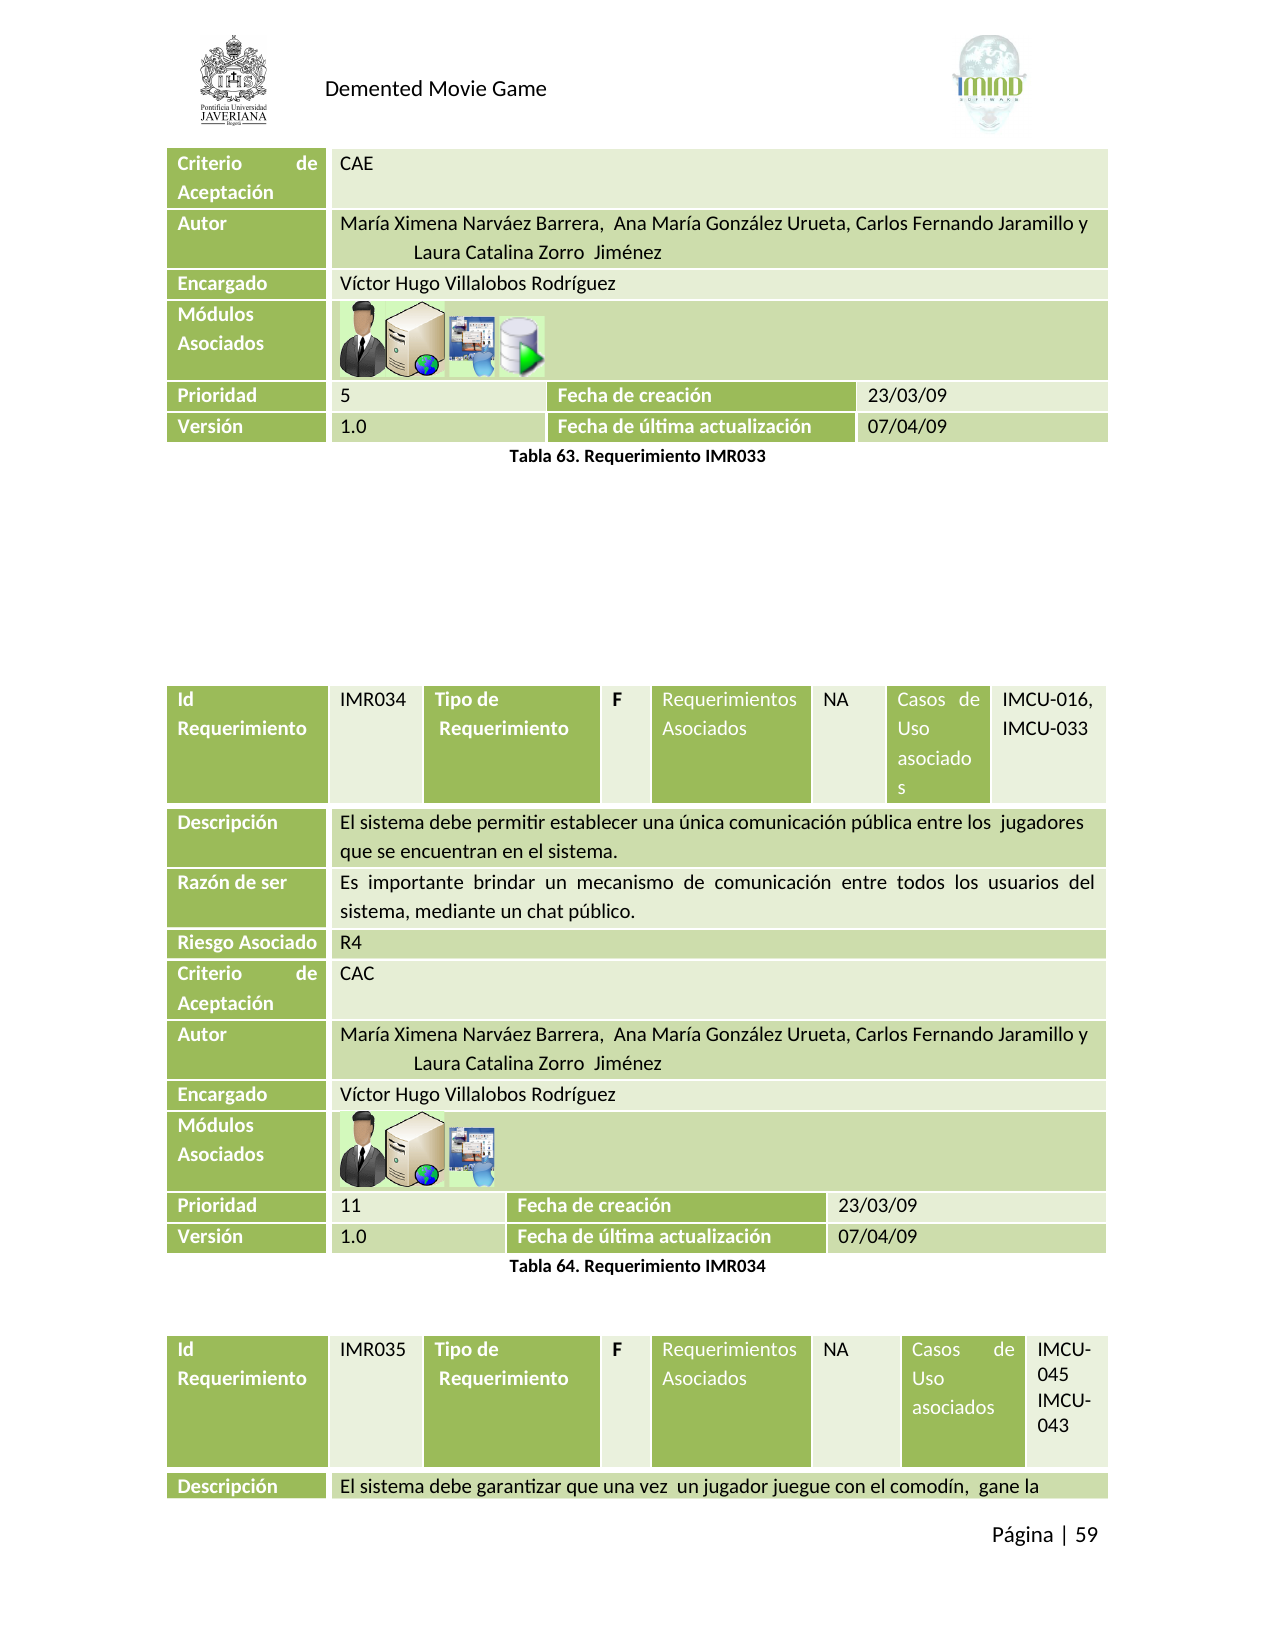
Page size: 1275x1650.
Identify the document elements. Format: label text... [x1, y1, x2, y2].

table_cell Autor [167, 210, 326, 268]
picture [499, 316, 545, 377]
table_cell María Ximena Narváez Barrera, Ana María González Urueta, Carlos Fernando Jaramillo y Laura Catalina Zorro Jiménez [332, 210, 1108, 268]
table_cell CAC [332, 961, 1106, 1019]
table_cell 1.0 [332, 413, 545, 442]
table_header NA [813, 686, 885, 803]
table_header Id Requerimiento [167, 686, 328, 803]
table_cell Criterio de Aceptación [167, 148, 326, 208]
table_cell [332, 301, 1108, 380]
table_header IMR035 [330, 1336, 422, 1467]
picture [340, 1111, 445, 1187]
table_cell Módulos Asociados [167, 1112, 326, 1191]
table_cell Fecha de última actualización [507, 1224, 826, 1253]
table_cell El sistema debe permitir establecer una única comunicación pública entre los jugadores que se encuentran en el sistema. [332, 809, 1106, 867]
table_header IMR034 [330, 686, 422, 803]
table_header Requerimientos Asociados [652, 686, 811, 803]
table_cell Víctor Hugo Villalobos Rodríguez [332, 270, 1108, 299]
table_cell Fecha de creación [507, 1193, 826, 1222]
table_cell R4 [332, 930, 1106, 958]
table_cell Descripción [167, 809, 326, 867]
table_header Casos de Uso asociados [887, 686, 990, 803]
table_cell Riesgo Asociado [167, 930, 326, 958]
table_header Tipo de Requerimiento [424, 686, 600, 803]
table_cell Razón de ser [167, 869, 326, 927]
picture [951, 35, 1033, 138]
table_header NA [813, 1336, 900, 1467]
table_cell Autor [167, 1021, 326, 1079]
table_header Requerimientos Asociados [652, 1336, 811, 1467]
table_cell Fecha de última actualización [548, 413, 855, 442]
table_cell Encargado [167, 270, 326, 299]
table_cell Módulos Asociados [167, 301, 326, 380]
table_cell Versión [167, 413, 326, 442]
table_cell María Ximena Narváez Barrera, Ana María González Urueta, Carlos Fernando Jaramillo y Laura Catalina Zorro Jiménez [332, 1021, 1106, 1079]
text Tabla 63. Requerimiento IMR033 [177, 444, 1098, 467]
table_cell Criterio de Aceptación [167, 961, 326, 1019]
table_cell 07/04/09 [858, 413, 1108, 442]
table_cell 23/03/09 [857, 382, 1108, 411]
picture [449, 316, 495, 377]
table_cell 11 [332, 1193, 505, 1222]
table_cell [332, 1112, 1106, 1191]
table_cell 23/03/09 [828, 1193, 1106, 1222]
table_header Tipo de Requerimiento [424, 1336, 600, 1467]
table_cell Prioridad [167, 1193, 326, 1222]
table_cell 07/04/09 [828, 1224, 1106, 1253]
table_header F [602, 1336, 650, 1467]
table_header IMCU-045 IMCU-043 [1027, 1336, 1108, 1467]
table_cell Versión [167, 1224, 326, 1253]
table_header F [602, 686, 650, 803]
text Tabla 64. Requerimiento IMR034 [177, 1255, 1098, 1278]
picture [200, 35, 267, 126]
table_cell Víctor Hugo Villalobos Rodríguez [332, 1081, 1106, 1110]
picture [449, 1127, 495, 1187]
table_cell Prioridad [167, 382, 326, 411]
table_cell Fecha de creación [547, 382, 856, 411]
table_cell 1.0 [332, 1224, 505, 1253]
table_cell CAE [332, 149, 1108, 208]
table_header IMCU-016, IMCU-033 [992, 686, 1106, 803]
table_cell Encargado [167, 1081, 326, 1110]
table_cell Es importante brindar un mecanismo de comunicación entre todos los usuarios del sistema, mediante un chat público. [332, 869, 1106, 927]
table_header Id Requerimiento [167, 1336, 328, 1467]
table_cell El sistema debe garantizar que una vez un jugador juegue con el comodín, gane la jugada con respecto las condiciones de las reglas del juego. [332, 1473, 1108, 1498]
table_cell Descripción [167, 1473, 326, 1498]
table_header Casos de Uso asociados [902, 1336, 1025, 1467]
table_cell 5 [332, 382, 546, 411]
picture [340, 301, 445, 377]
